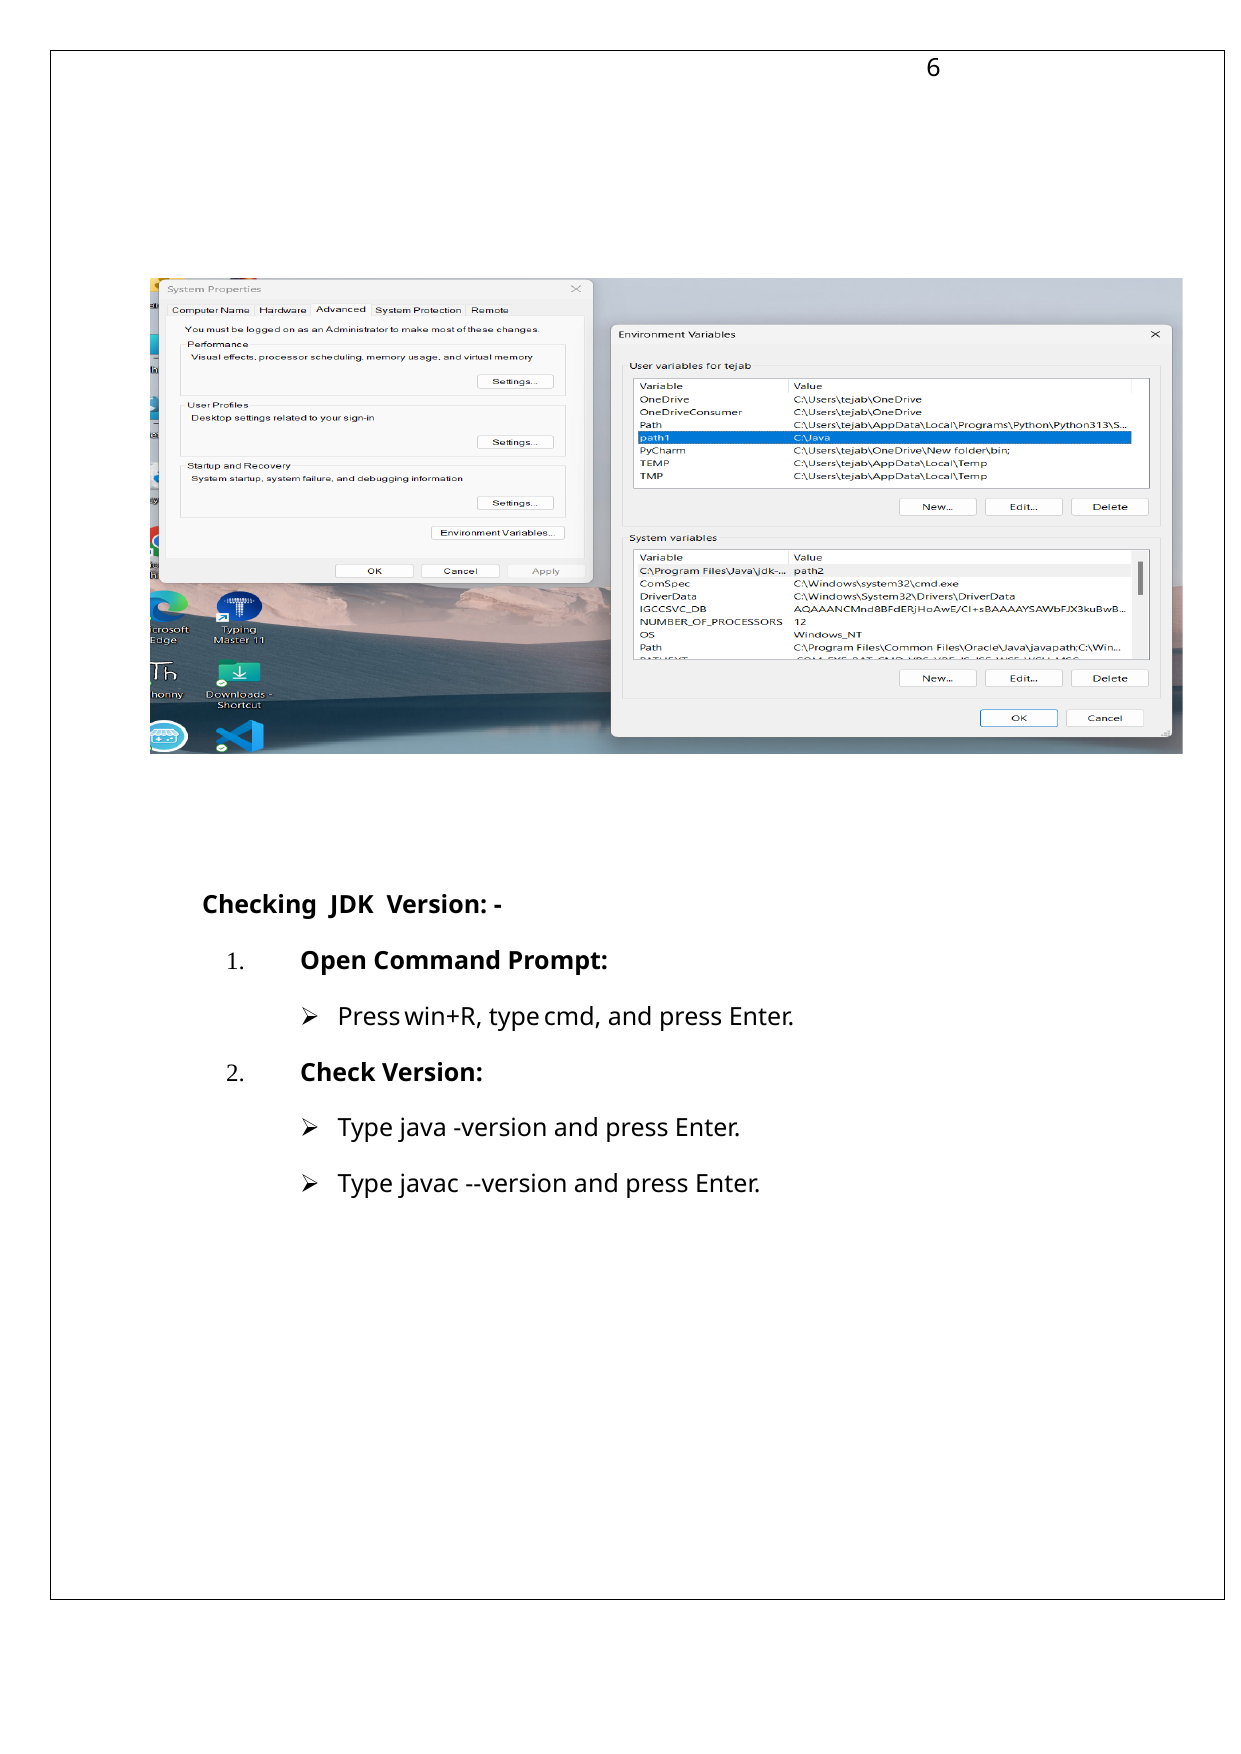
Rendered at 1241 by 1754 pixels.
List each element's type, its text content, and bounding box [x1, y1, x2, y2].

picture [150, 278, 1183, 754]
list Press win+R, type cmd, and press Enter. [300, 998, 1090, 1032]
text Checking JDK Version: - [150, 887, 1090, 921]
list Type javac --version and press Enter. [300, 1166, 1090, 1200]
list Open Command Prompt: [226, 943, 1090, 977]
list Check Version: [226, 1054, 1090, 1088]
list Type java -version and press Enter. [300, 1110, 1090, 1144]
